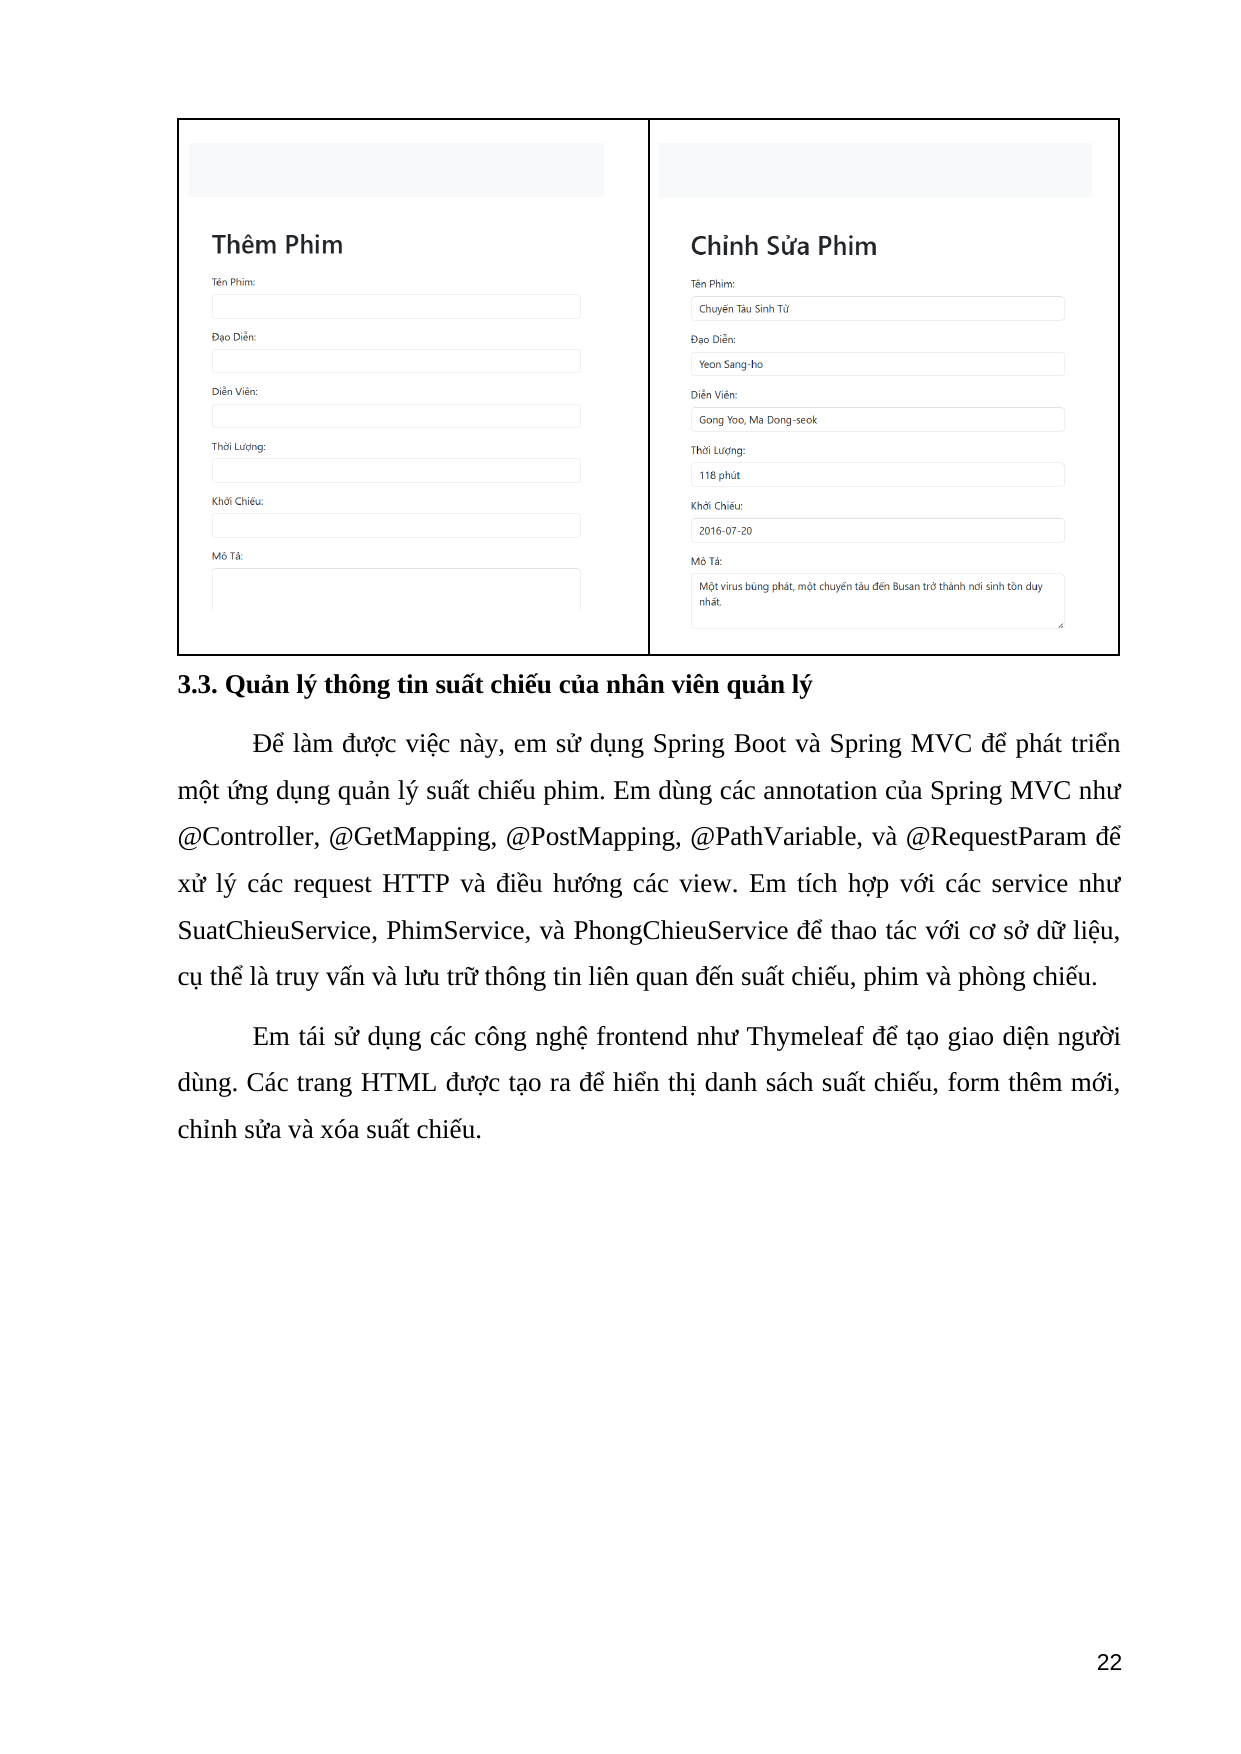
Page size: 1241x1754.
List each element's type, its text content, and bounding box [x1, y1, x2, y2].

text Để làm được việc này, em sử dụng Spring Boot và Spring MVC để phát triển một ứng dụng quản lý suất chiếu phim. Em dùng các annotation của Spring MVC như @Controller, @GetMapping, @PostMapping, @PathVariable, và @RequestParam để xử lý các request HTTP và điều hướng các view. Em tích hợp với các service như SuatChieuService, PhimService, và PhongChieuService để thao tác với cơ sở dữ liệu, cụ thể là truy vấn và lưu trữ thông tin liên quan đến suất chiếu, phim và phòng chiếu. [177, 727, 1122, 992]
picture [188, 143, 605, 611]
text Em tái sử dụng các công nghệ frontend như Thymeleaf để tạo giao diện người dùng. Các trang HTML được tạo ra để hiển thị danh sách suất chiếu, form thêm mới, chỉnh sửa và xóa suất chiếu. [177, 1020, 1122, 1144]
table_header [179, 120, 648, 653]
subtitle 3.3. Quản lý thông tin suất chiếu của nhân viên quản lý [177, 668, 1122, 699]
table_header [650, 120, 1118, 653]
picture [658, 143, 1093, 630]
